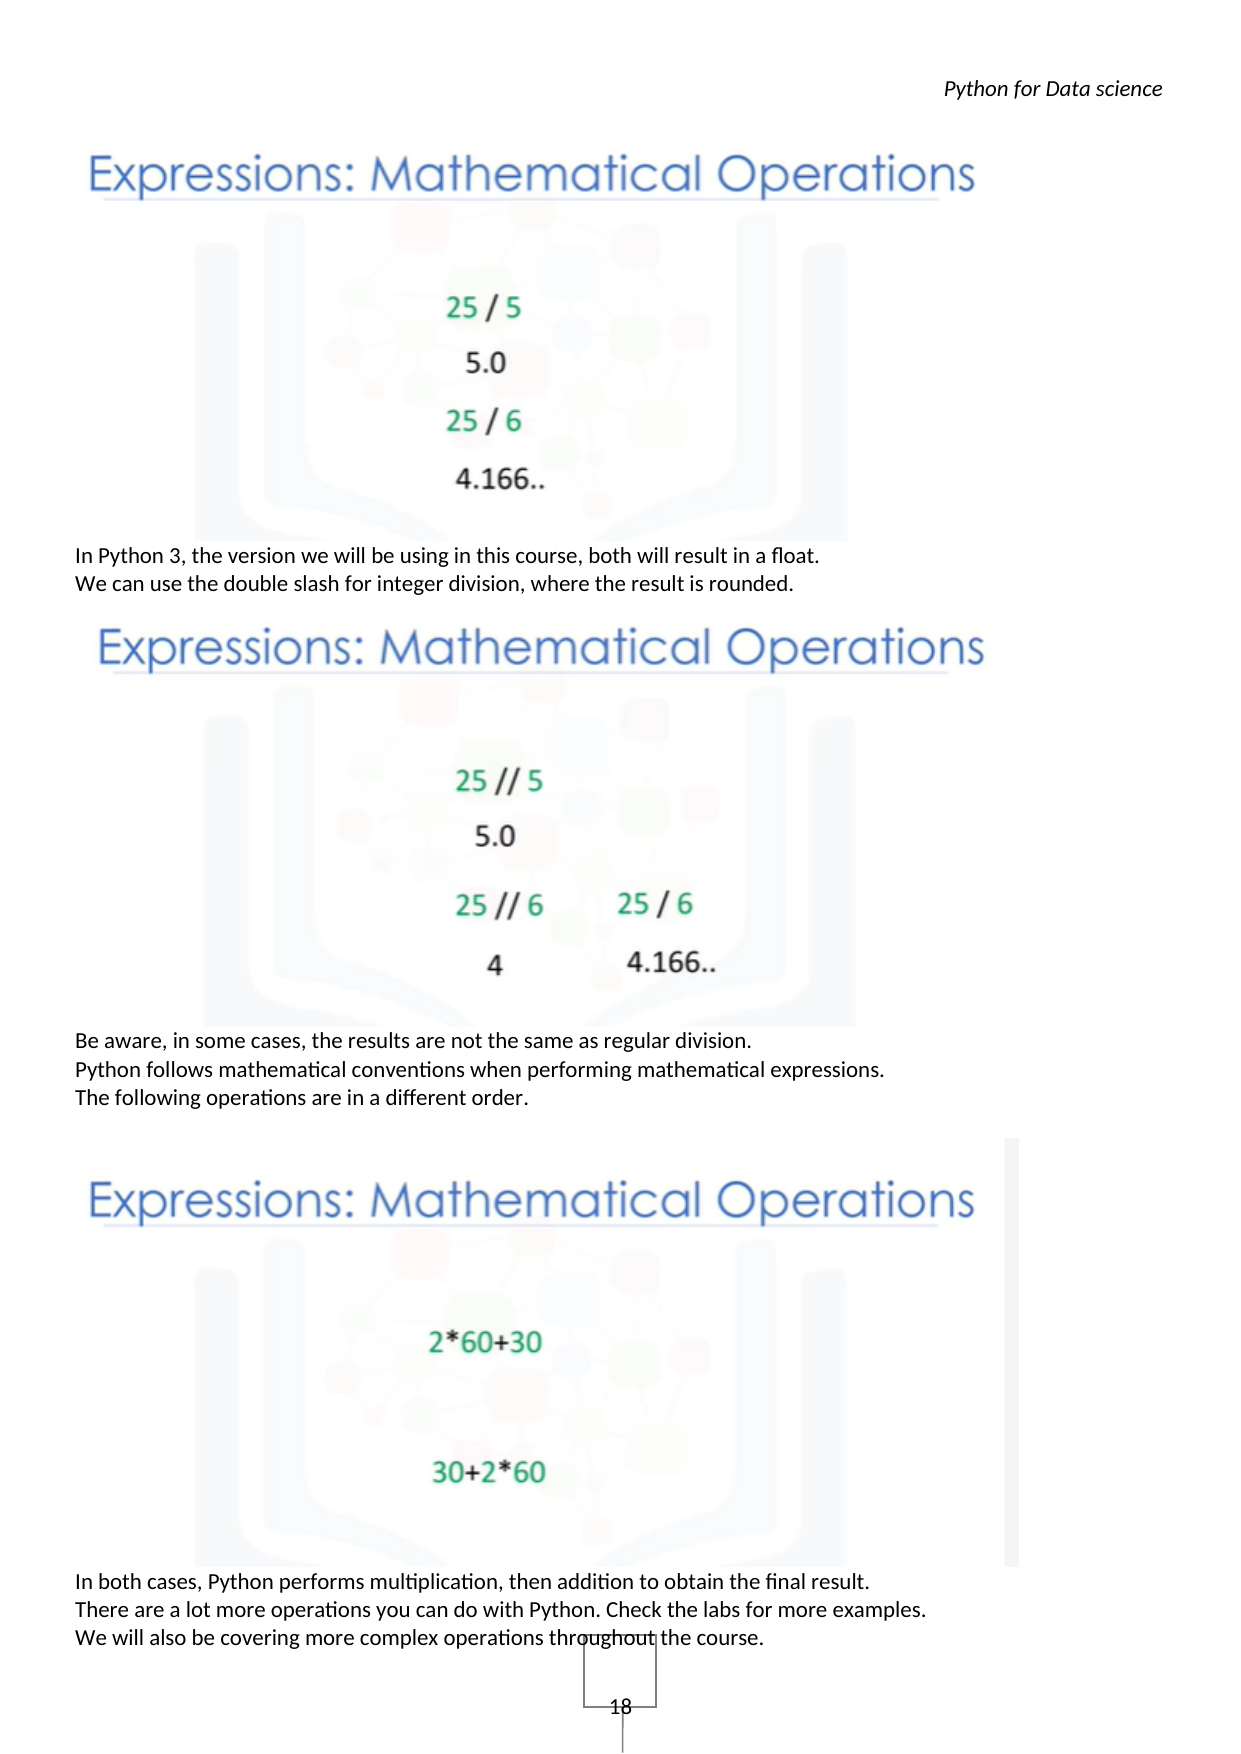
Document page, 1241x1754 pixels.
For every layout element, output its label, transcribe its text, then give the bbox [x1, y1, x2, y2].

text There are a lot more operations you can do with Python. Check the labs for more examples. [75, 1595, 1165, 1623]
text We will also be covering more complex operations throughout the course. [75, 1623, 1165, 1651]
text In Python 3, the version we will be using in this course, both will result in a float. [75, 541, 1165, 569]
picture [75, 129, 993, 541]
text The following operations are in a different order. [75, 1083, 1165, 1111]
text We can use the double slash for integer division, where the result is rounded. [75, 569, 1165, 597]
text Python follows mathematical conventions when performing mathematical expressions. [75, 1055, 1165, 1083]
picture [75, 596, 996, 1027]
picture [75, 1138, 1019, 1567]
text Be aware, in some cases, the results are not the same as regular division. [75, 1027, 1165, 1055]
text In both cases, Python performs multiplication, then addition to obtain the final result. [75, 1567, 1165, 1595]
